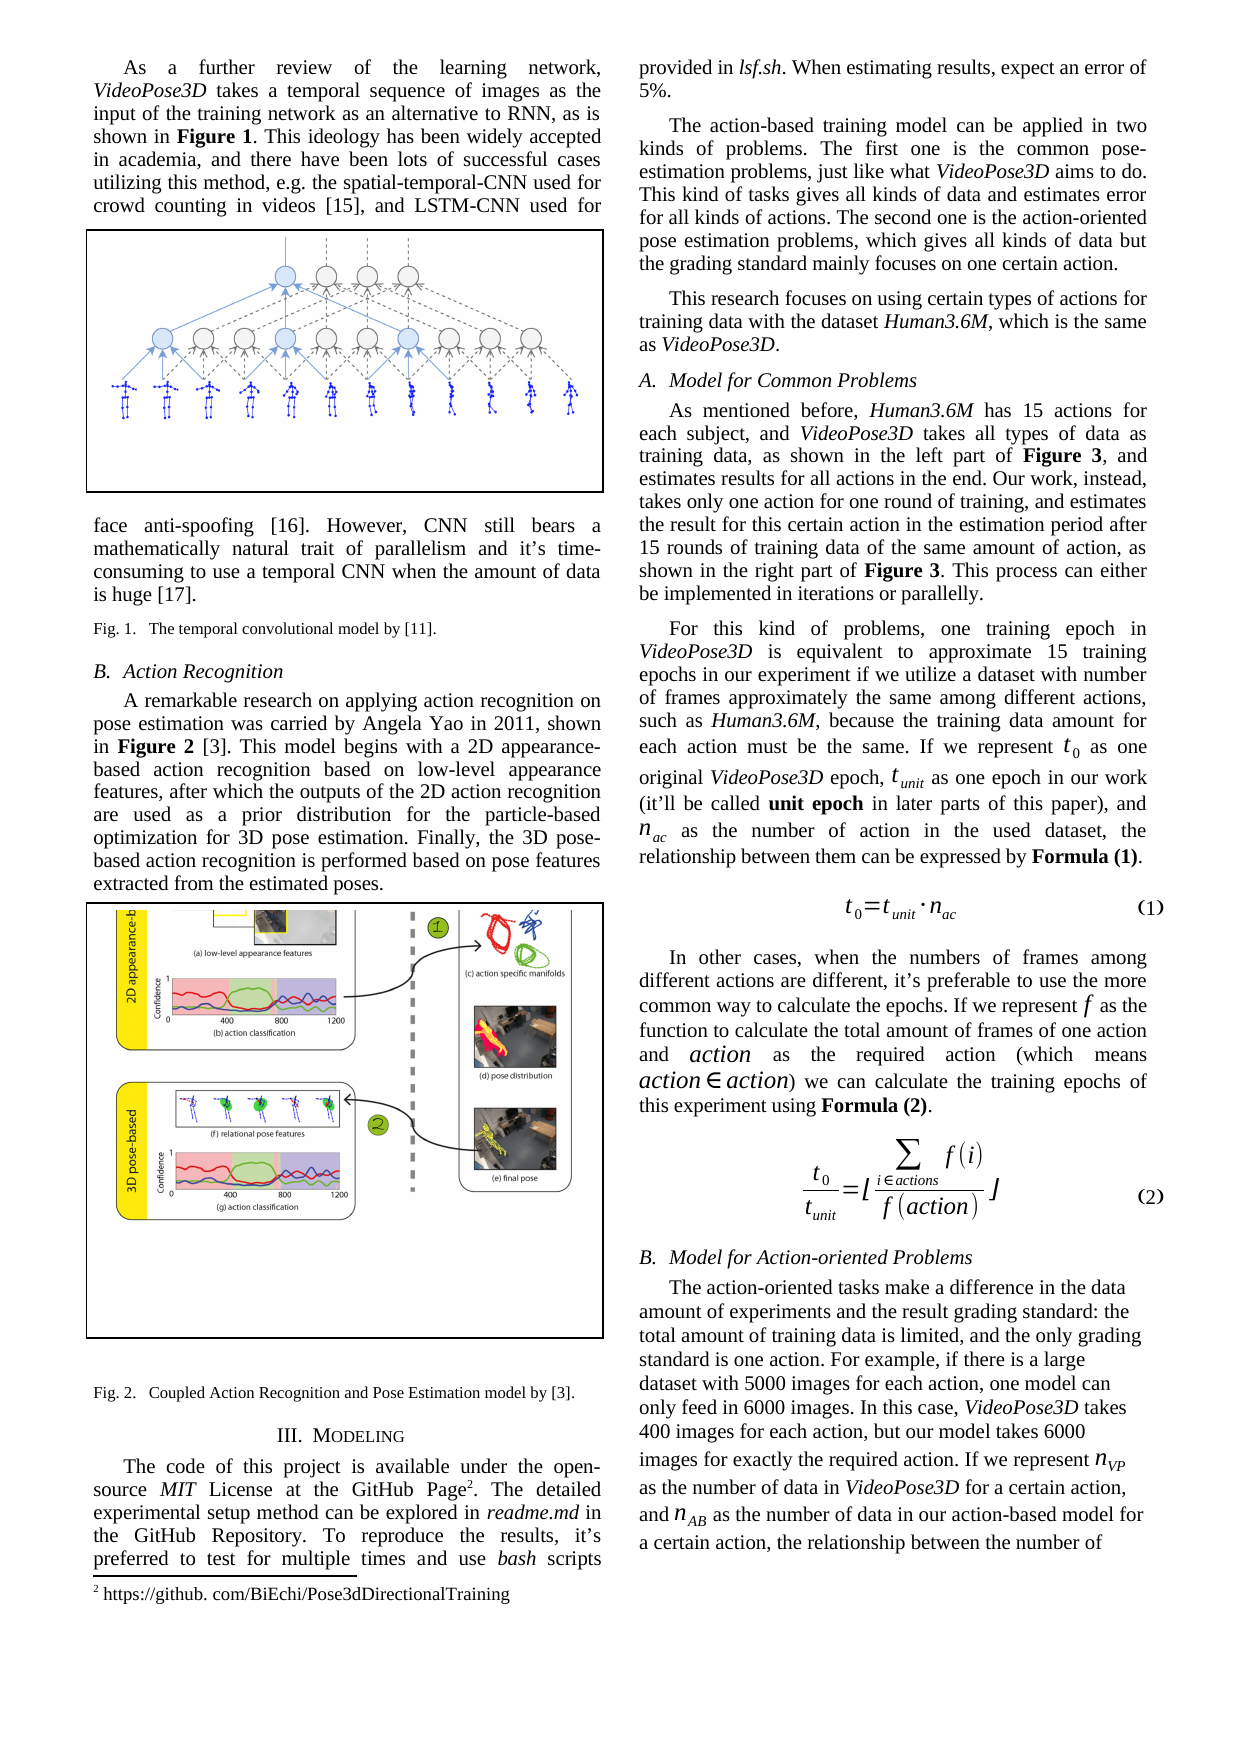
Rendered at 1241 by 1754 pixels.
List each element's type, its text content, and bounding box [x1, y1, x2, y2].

text As mentioned before, Human3.6M has 15 actions for each subject, and VideoPose3D takes all types of data as training data, as shown in the left part of Figure 3, and estimates results for all actions in the end. Our work, instead, takes only one action for one round of training, and estimates the result for this certain action in the estimation period after 15 rounds of training data of the same amount of action, as shown in the right part of Figure 3. This process can either be implemented in iterations or parallelly. [639, 399, 1147, 605]
picture [101, 237, 590, 425]
picture [101, 910, 587, 1229]
text In other cases, when the numbers of frames among different actions are different, it’s preferable to use the more common way to calculate the epochs. If we represent as the function to calculate the total amount of frames of one action and as the required action (which means ) we can calculate the training epochs of this experiment using Formula (2). [639, 946, 1147, 1117]
text The temporal convolutional model by [11]. [93, 619, 601, 638]
text For this kind of problems, one training epoch in VideoPose3D is equivalent to approximate 15 training epochs in our experiment if we utilize a dataset with number of frames approximately the same among different actions, such as Human3.6M, because the training data amount for each action must be the same. If we represent as one original VideoPose3D epoch, as one epoch in our work (it’ll be called unit epoch in later parts of this paper), and as the number of action in the used dataset, the relationship between them can be expressed by Formula (1). [639, 617, 1147, 868]
text As a further review of the learning network, VideoPose3D takes a temporal sequence of images as the input of the training network as an alternative to RNN, as is shown in Figure 1. This ideology has been widely accepted in academia, and there have been lots of successful cases utilizing this method, e.g. the spatial-temporal-CNN used for crowd counting in videos [15], and LSTM-CNN used for face anti-spoofing [16]. However, CNN still bears a mathematically natural trait of parallelism and it’s time-consuming to use a temporal CNN when the amount of data is huge [17]. [93, 493, 601, 606]
text A remarkable research on applying action recognition on pose estimation was carried by Angela Yao in 2011, shown in Figure 2 [3]. This model begins with a 2D appearance-based action recognition based on low-level appearance features, after which the outputs of the 2D action recognition are used as a prior distribution for the particle-based optimization for 3D pose estimation. Finally, the 3D pose-based action recognition is performed based on pose features extracted from the estimated poses. [93, 689, 601, 895]
text This research focuses on using certain types of actions for training data with the dataset Human3.6M, which is the same as VideoPose3D. [639, 287, 1147, 356]
text 2 [639, 1142, 1147, 1219]
text The action-based training model can be applied in two kinds of problems. The first one is the common pose-estimation problems, just like what VideoPose3D aims to do. This kind of tasks gives all kinds of data and estimates error for all kinds of actions. The second one is the action-oriented pose estimation problems, which gives all kinds of data but the grading standard mainly focuses on one certain action. [639, 114, 1147, 275]
subtitle Model for Common Problems [639, 368, 1147, 392]
text The code of this project is available under the open-source MIT License at the GitHub Page. The detailed experimental setup method can be explored in readme.md in the GitHub Repository. To reproduce the results, it’s preferred to test for multiple times and use bash scripts provided in lsf.sh. When estimating results, expect an error of 5%. [93, 1455, 601, 1569]
text 1 [639, 893, 1147, 921]
text As a further review of the learning network, VideoPose3D takes a temporal sequence of images as the input of the training network as an alternative to RNN, as is shown in Figure 1. This ideology has been widely accepted in academia, and there have been lots of successful cases utilizing this method, e.g. the spatial-temporal-CNN used for crowd counting in videos [15], and LSTM-CNN used for face anti-spoofing [16]. However, CNN still bears a mathematically natural trait of parallelism and it’s time-consuming to use a temporal CNN when the amount of data is huge [17]. [93, 56, 601, 229]
subtitle Modeling [93, 1423, 601, 1447]
text Coupled Action Recognition and Pose Estimation model by [3]. [93, 1339, 601, 1402]
subtitle Action Recognition [93, 659, 601, 683]
text The code of this project is available under the open-source MIT License at the GitHub Page. The detailed experimental setup method can be explored in readme.md in the GitHub Repository. To reproduce the results, it’s preferred to test for multiple times and use bash scripts provided in lsf.sh. When estimating results, expect an error of 5%. [639, 56, 1147, 102]
subtitle Model for Action-oriented Problems [639, 1244, 1147, 1269]
